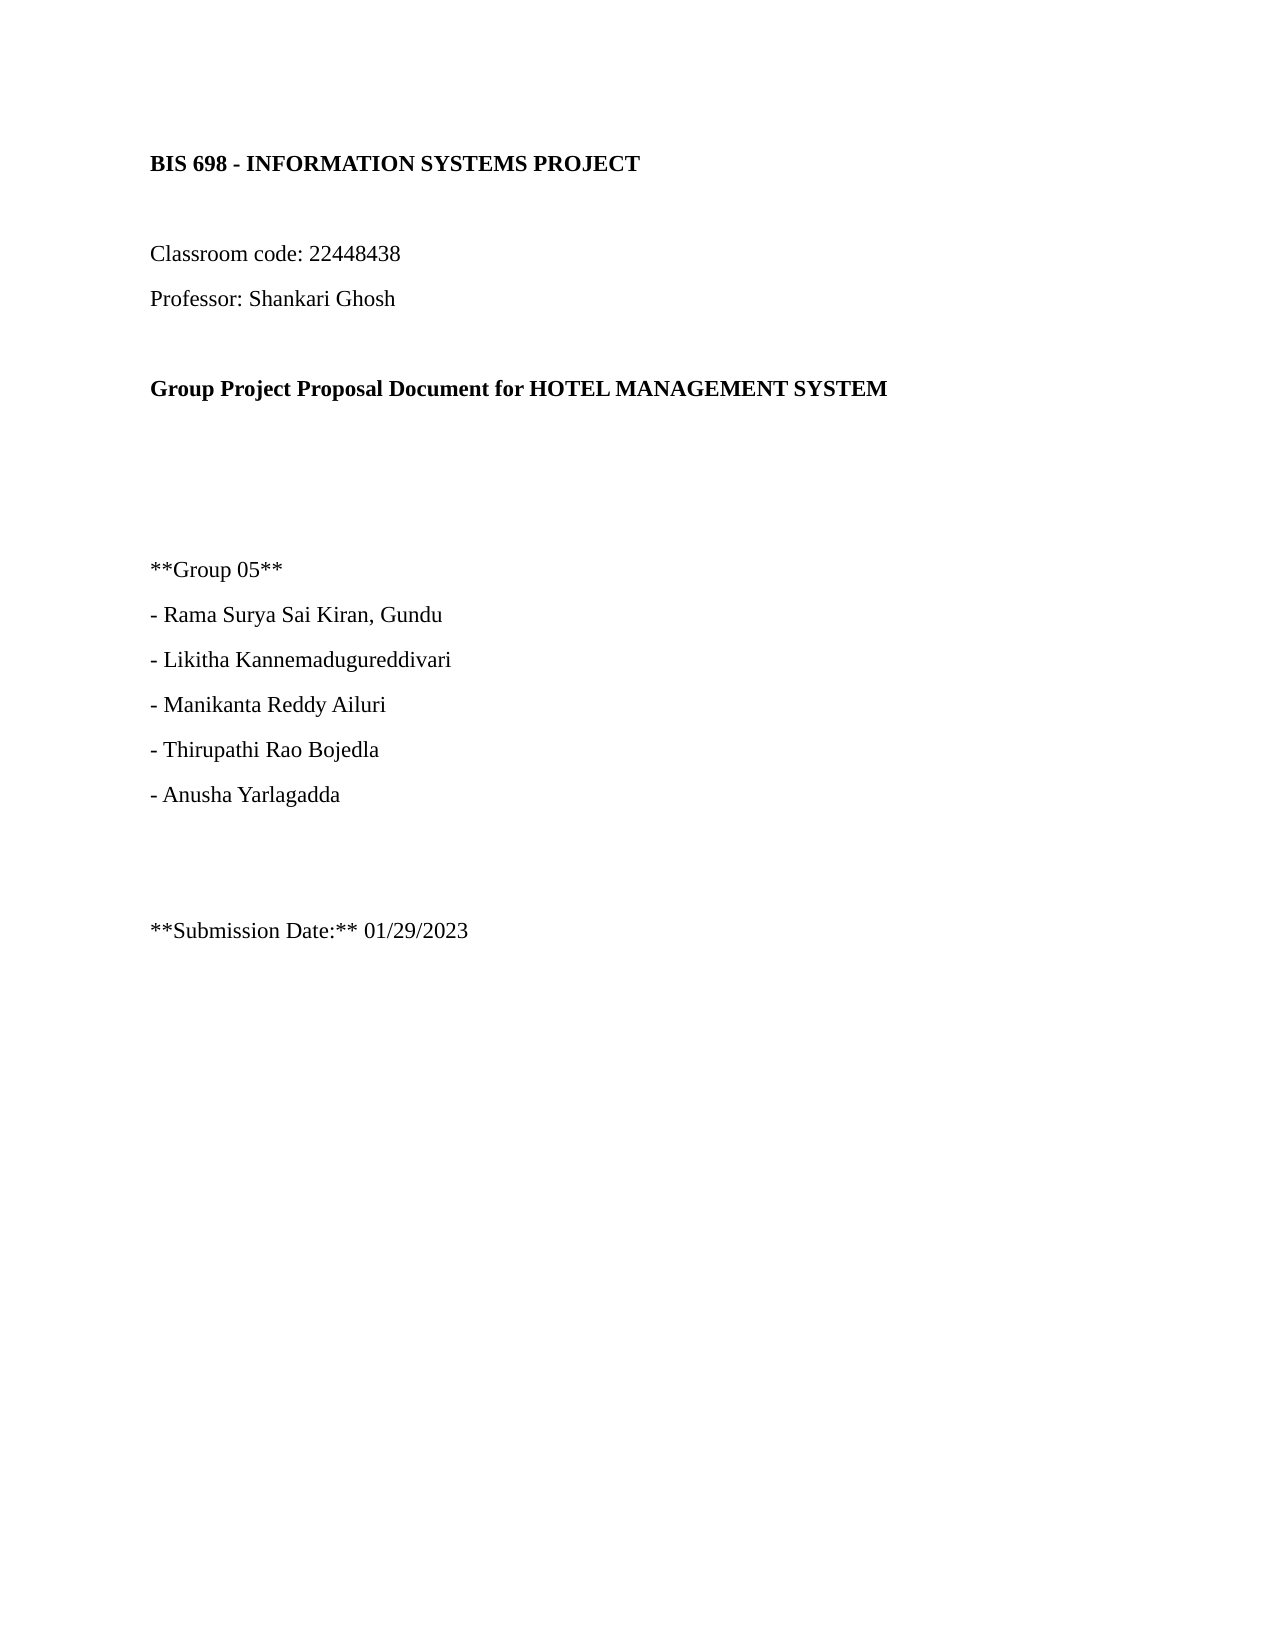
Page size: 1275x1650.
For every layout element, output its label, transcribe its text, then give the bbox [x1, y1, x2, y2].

text - Rama Surya Sai Kiran, Gundu [150, 601, 1125, 627]
text - Thirupathi Rao Bojedla [150, 736, 1125, 763]
text **Group 05** [150, 556, 1125, 582]
text Professor: Shankari Ghosh [150, 285, 1125, 312]
text Group Project Proposal Document for HOTEL MANAGEMENT SYSTEM [150, 376, 1125, 402]
text - Manikanta Reddy Ailuri [150, 691, 1125, 718]
text - Likitha Kannemadugureddivari [150, 646, 1125, 672]
text **Submission Date:** 01/29/2023 [150, 917, 1125, 943]
text - Anusha Yarlagadda [150, 781, 1125, 808]
text Classroom code: 22448438 [150, 240, 1125, 267]
text BIS 698 - INFORMATION SYSTEMS PROJECT [150, 150, 1125, 176]
